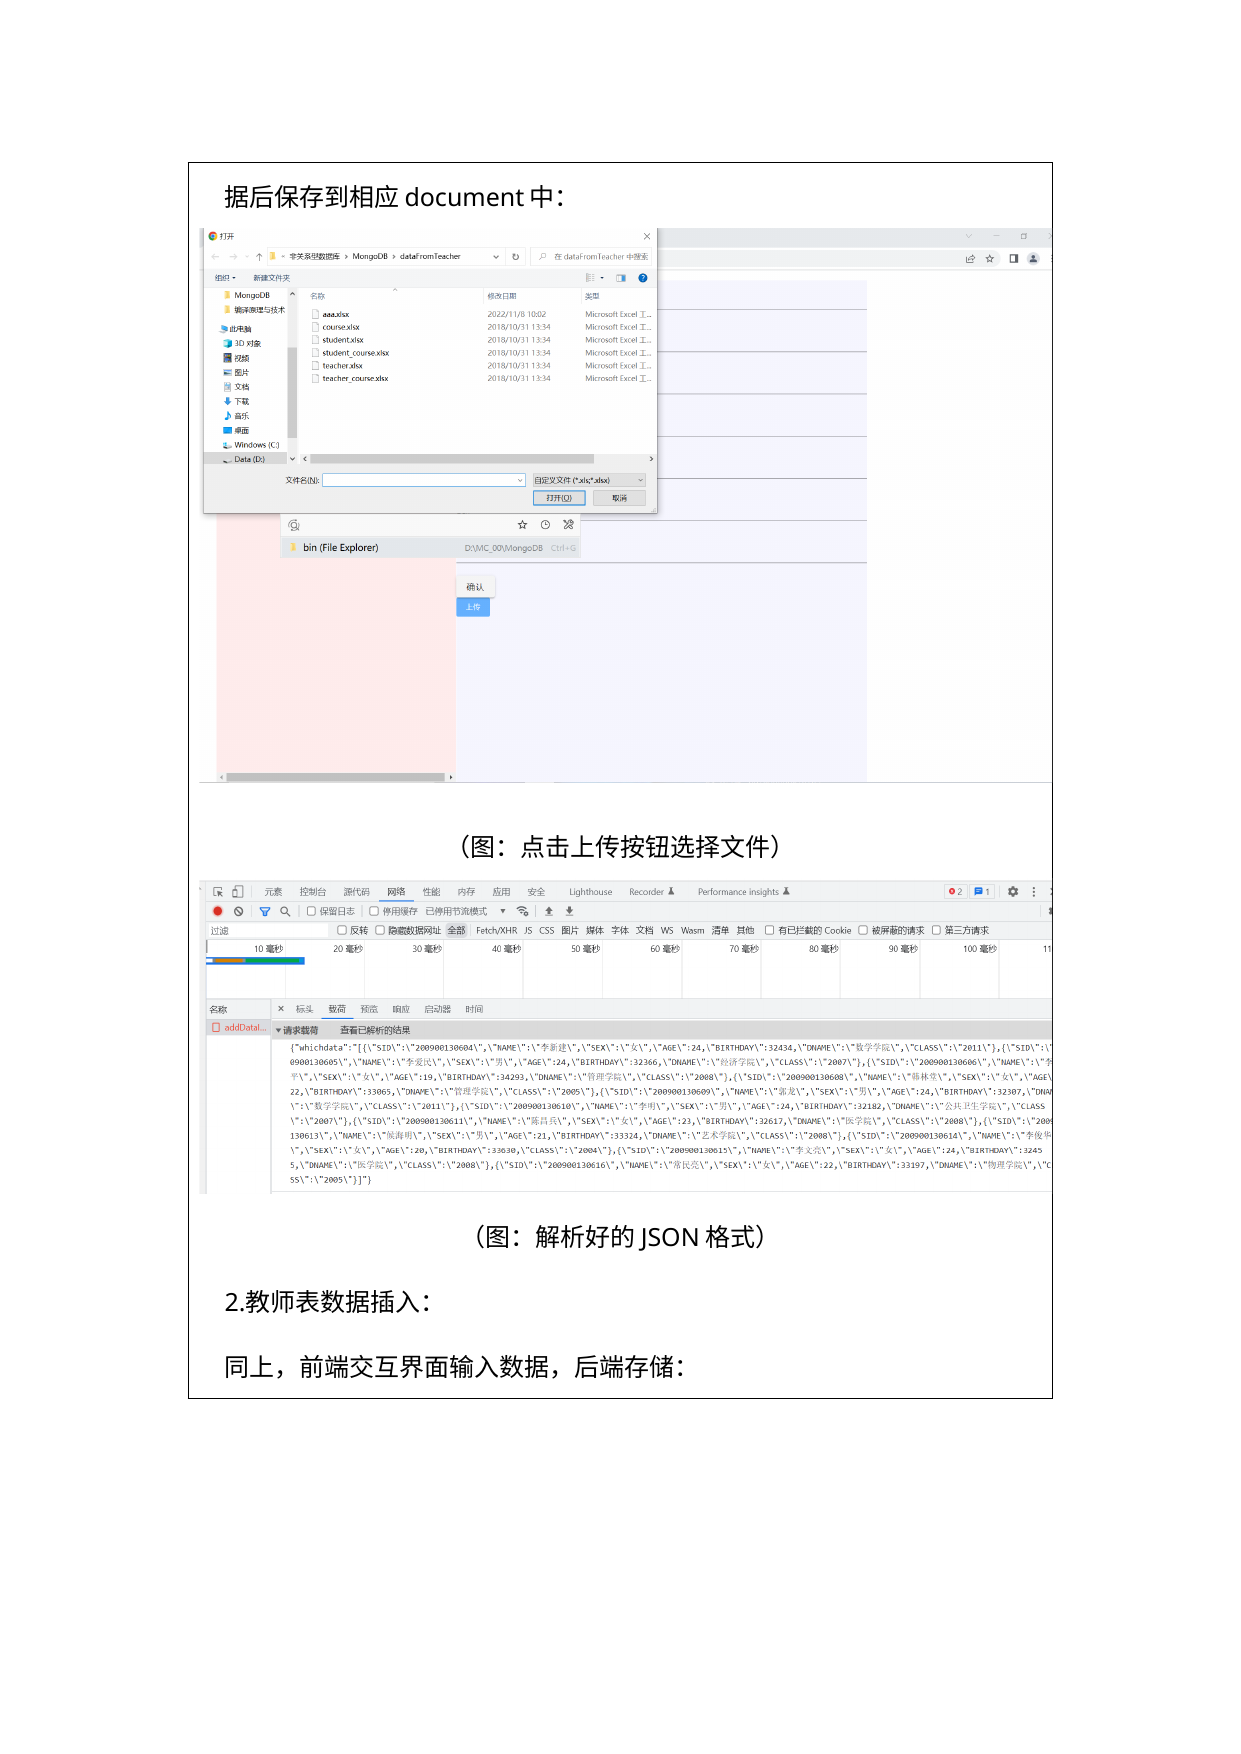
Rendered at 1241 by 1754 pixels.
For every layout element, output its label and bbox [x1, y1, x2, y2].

picture [199, 878, 1053, 1194]
table_cell [189, 163, 1052, 1398]
picture [199, 228, 1053, 783]
